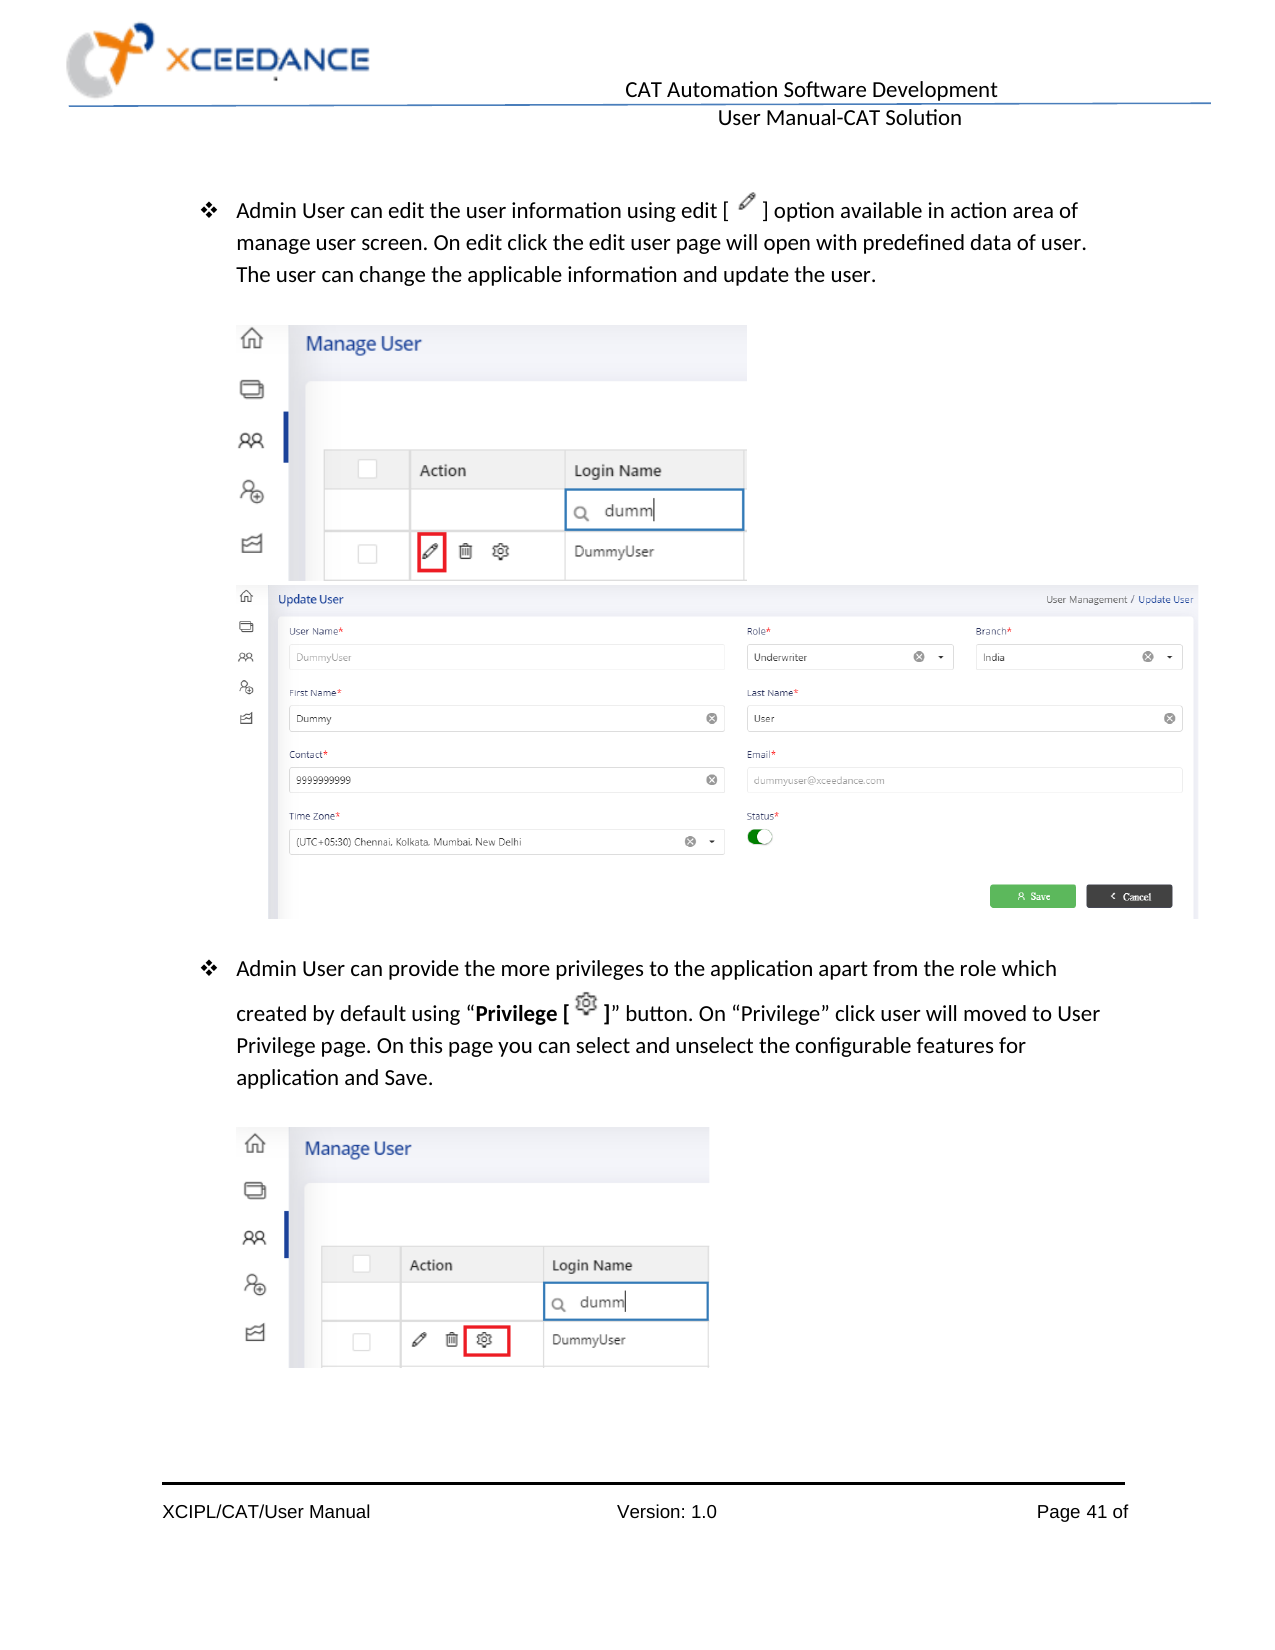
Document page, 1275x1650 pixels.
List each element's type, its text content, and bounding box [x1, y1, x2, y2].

picture [236, 1127, 710, 1368]
picture [65, 18, 371, 104]
picture [236, 325, 747, 581]
picture [236, 585, 1199, 919]
picture [730, 187, 762, 219]
list Admin User can edit the user information using edit [] option available in action area of manage user screen. On edit click the edit user page will open with predefined data of user. The user can change the applicable information and update the user. [198, 187, 1125, 289]
list Admin User can provide the more privileges to the application apart from the role which created by default using “Privilege []” button. On “Privilege” click user will moved to User Privilege page. On this page you can select and unselect the configurable features for application and Save. [198, 954, 1125, 1091]
picture [570, 986, 603, 1022]
